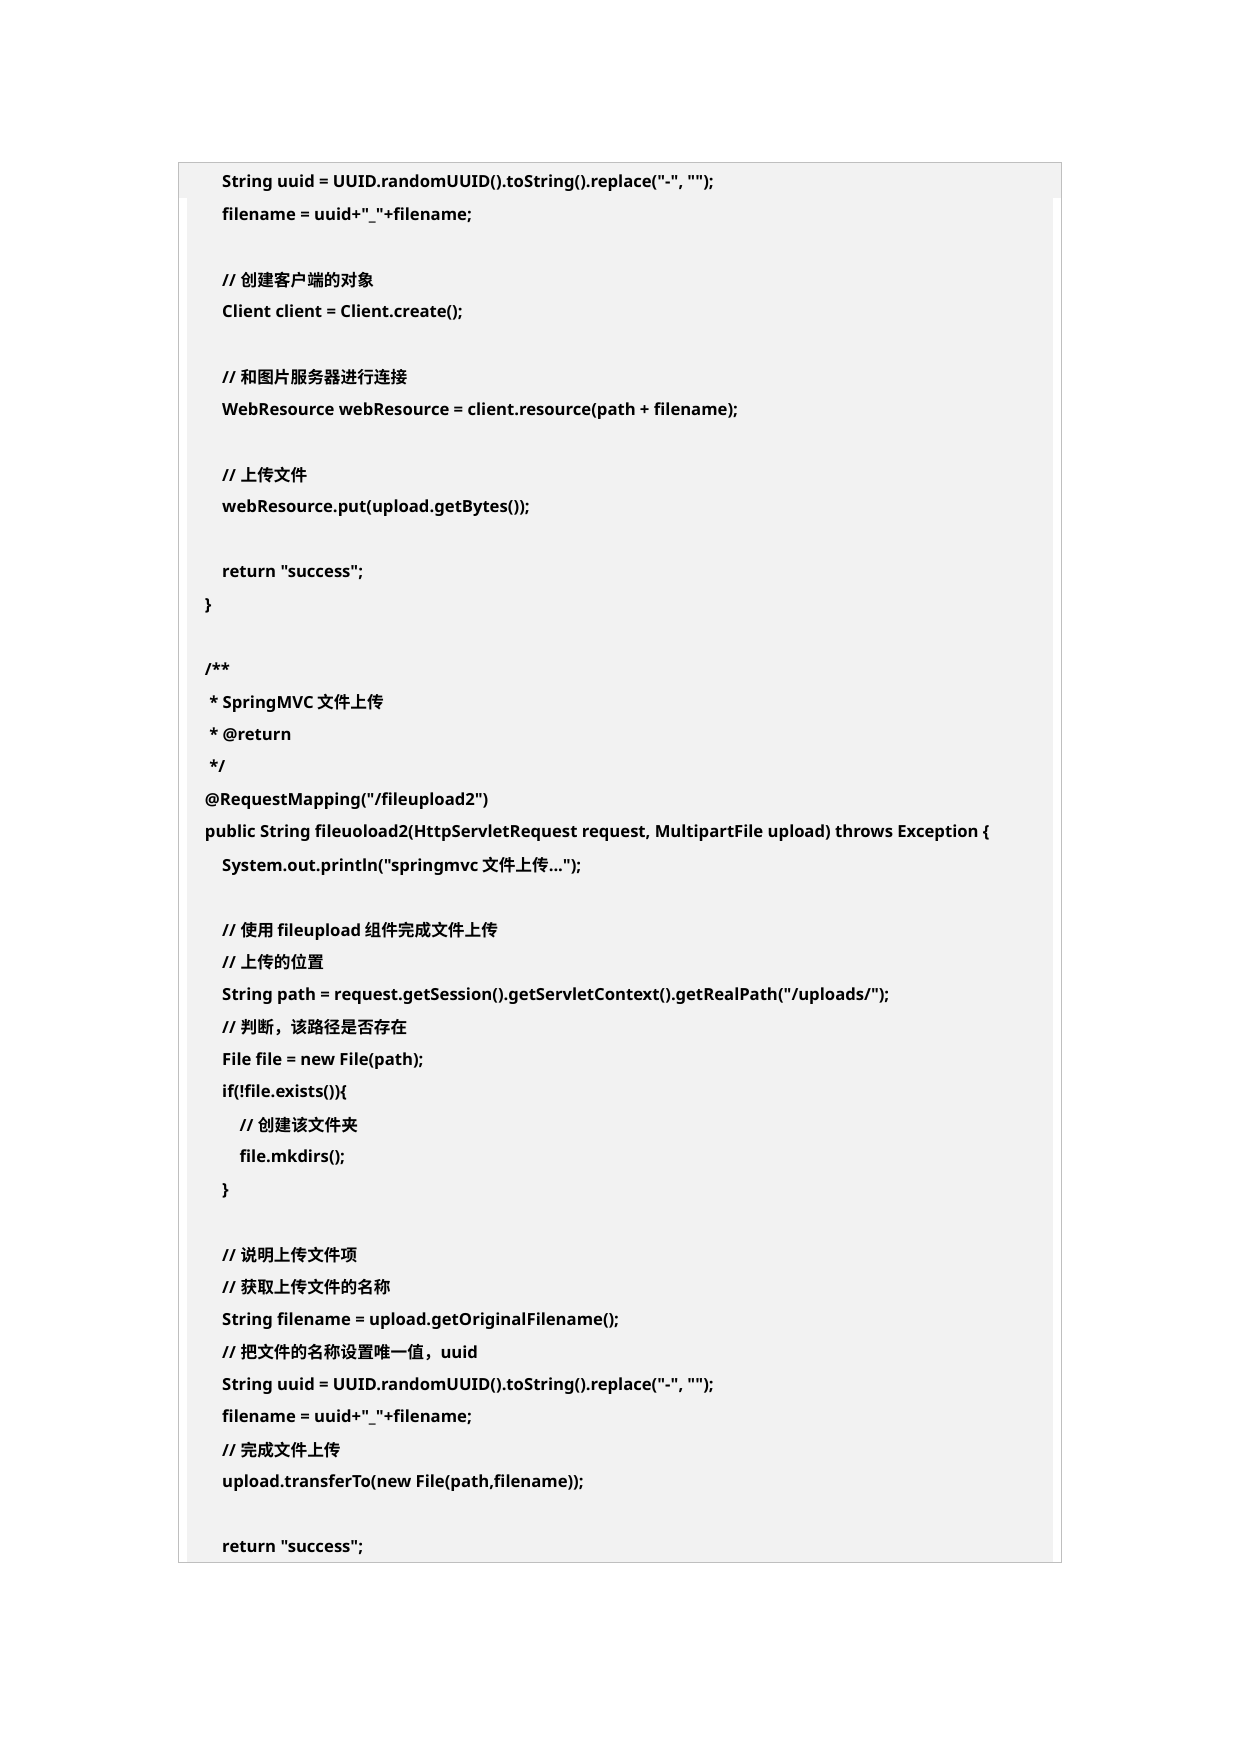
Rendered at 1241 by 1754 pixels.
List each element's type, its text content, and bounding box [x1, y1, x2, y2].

text // 使用fileupload组件完成文件上传 [187, 913, 1053, 945]
text } [187, 588, 1053, 620]
text public String fileuoload2(HttpServletRequest request, MultipartFile upload) throws Exception { [187, 815, 1053, 848]
text // 说明上传文件项 [187, 1238, 1053, 1270]
text filename = uuid+"_"+filename; [187, 1400, 1053, 1433]
text // 判断，该路径是否存在 [187, 1010, 1053, 1043]
text return "success"; [187, 1530, 1053, 1562]
text // 创建该文件夹 [187, 1108, 1053, 1140]
text String filename = upload.getOriginalFilename(); [187, 1303, 1053, 1335]
text file.mkdirs(); [187, 1140, 1053, 1173]
text // 上传文件 [187, 458, 1053, 490]
text webResource.put(upload.getBytes()); [187, 490, 1053, 523]
text return "success"; [187, 555, 1053, 588]
text */ [187, 750, 1053, 783]
text @RequestMapping("/fileupload2") [187, 783, 1053, 815]
text // 和图片服务器进行连接 [187, 360, 1053, 393]
text // 完成文件上传 [187, 1433, 1053, 1465]
text // 获取上传文件的名称 [187, 1270, 1053, 1303]
text filename = uuid+"_"+filename; [187, 198, 1053, 230]
text System.out.println("springmvc文件上传..."); [187, 848, 1053, 880]
text /** [187, 653, 1053, 685]
text String uuid = UUID.randomUUID().toString().replace("-", ""); [179, 163, 1061, 198]
text String path = request.getSession().getServletContext().getRealPath("/uploads/"); [187, 978, 1053, 1010]
text File file = new File(path); [187, 1043, 1053, 1075]
text // 上传的位置 [187, 945, 1053, 978]
text * @return [187, 718, 1053, 750]
text // 创建客户端的对象 [187, 263, 1053, 295]
text } [187, 1173, 1053, 1205]
text WebResource webResource = client.resource(path + filename); [187, 393, 1053, 425]
text * SpringMVC文件上传 [187, 685, 1053, 718]
text if(!file.exists()){ [187, 1075, 1053, 1108]
text String uuid = UUID.randomUUID().toString().replace("-", ""); [187, 1368, 1053, 1400]
text // 把文件的名称设置唯一值，uuid [187, 1335, 1053, 1368]
text upload.transferTo(new File(path,filename)); [187, 1465, 1053, 1498]
text Client client = Client.create(); [187, 295, 1053, 328]
